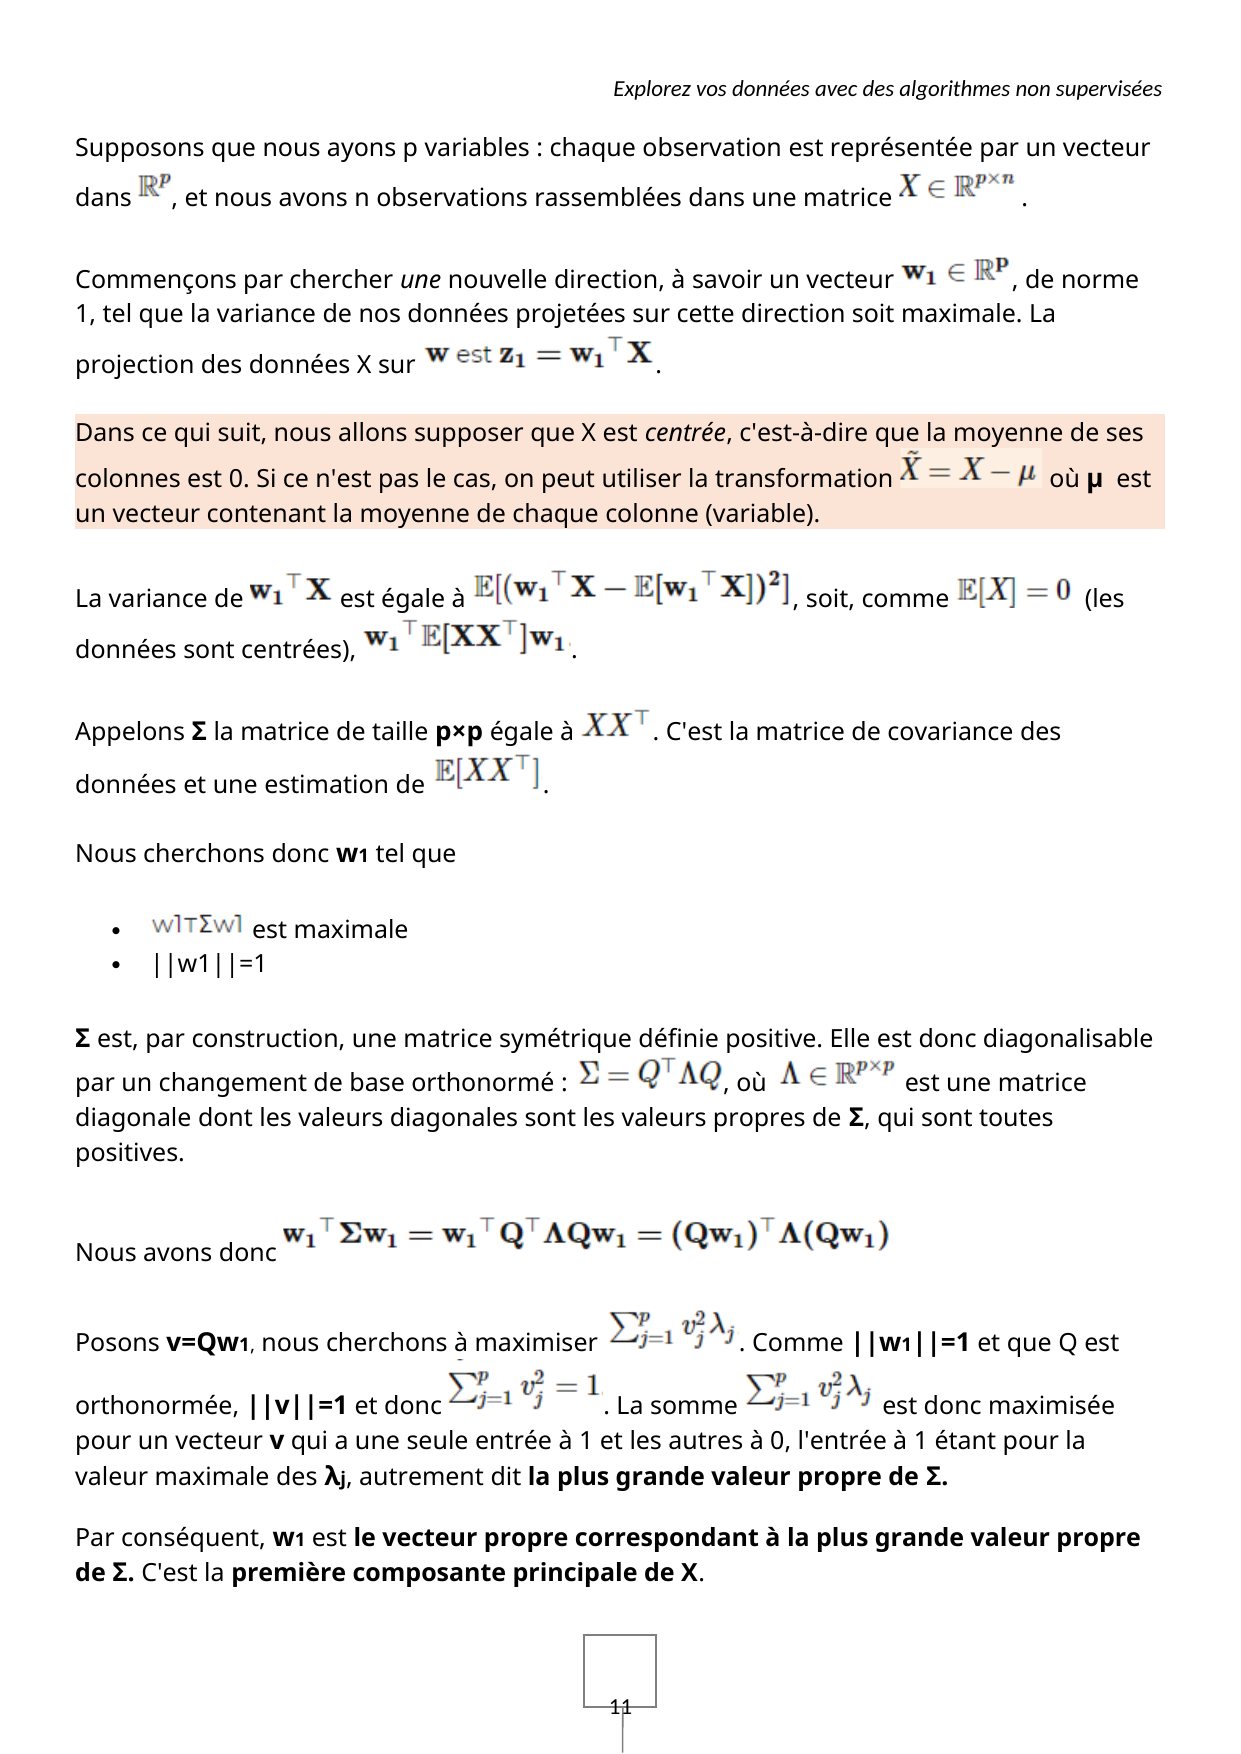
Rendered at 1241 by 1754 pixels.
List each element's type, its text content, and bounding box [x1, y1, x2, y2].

picture [138, 163, 172, 206]
picture [956, 568, 1078, 608]
picture [744, 1367, 876, 1414]
picture [448, 1359, 603, 1414]
text Par conséquent, w1 est le vecteur propre correspondant à la plus grande valeur propre de Σ. C'est la première composante principale de X. [75, 1518, 1165, 1589]
picture [150, 904, 246, 939]
picture [574, 1055, 723, 1092]
picture [900, 448, 1043, 488]
picture [431, 747, 543, 794]
picture [900, 247, 1012, 288]
text Appelons Σ la matrice de taille p×p égale à . C'est la matrice de covariance des données et une estimation de . [75, 699, 1165, 801]
picture [604, 1303, 739, 1352]
picture [283, 1202, 898, 1262]
list ||w1||=1 [112, 946, 1165, 980]
picture [580, 699, 653, 741]
text Dans ce qui suit, nous allons supposer que X est centrée, c'est-à-dire que la moyenne de ses colonnes est 0. Si ce n'est pas le cas, on peut utiliser la transformation où μ est un vecteur contenant la moyenne de chaque colonne (variable). [75, 414, 1165, 529]
text Σ est, par construction, une matrice symétrique définie positive. Elle est donc diagonalisable par un changement de base orthonormé : , où est une matrice diagonale dont les valeurs diagonales sont les valeurs propres de Σ, qui sont toutes positives. [75, 1020, 1165, 1168]
text Nous cherchons donc w1 tel que [75, 834, 1165, 870]
picture [422, 329, 655, 374]
text Posons v=Qw1, nous cherchons à maximiser . Comme ||w1||=1 et que Q est orthonormée, ||v||=1 et donc . La somme est donc maximisée pour un vecteur v qui a une seule entrée à 1 et les autres à 0, l'entrée à 1 étant pour la valeur maximale des λj, autrement dit la plus grande valeur propre de Σ. [75, 1303, 1165, 1493]
picture [362, 614, 571, 659]
text Commençons par chercher une nouvelle direction, à savoir un vecteur , de norme 1, tel que la variance de nos données projetées sur cette direction soit maximale. La projection des données X sur . [75, 247, 1165, 380]
picture [899, 165, 1022, 206]
picture [472, 563, 793, 608]
picture [773, 1055, 899, 1092]
text Supposons que nous ayons p variables : chaque observation est représentée par un vecteur dans , et nous avons n observations rassemblées dans une matrice . [75, 130, 1165, 213]
list est maximale [112, 904, 1165, 946]
picture [250, 565, 333, 608]
